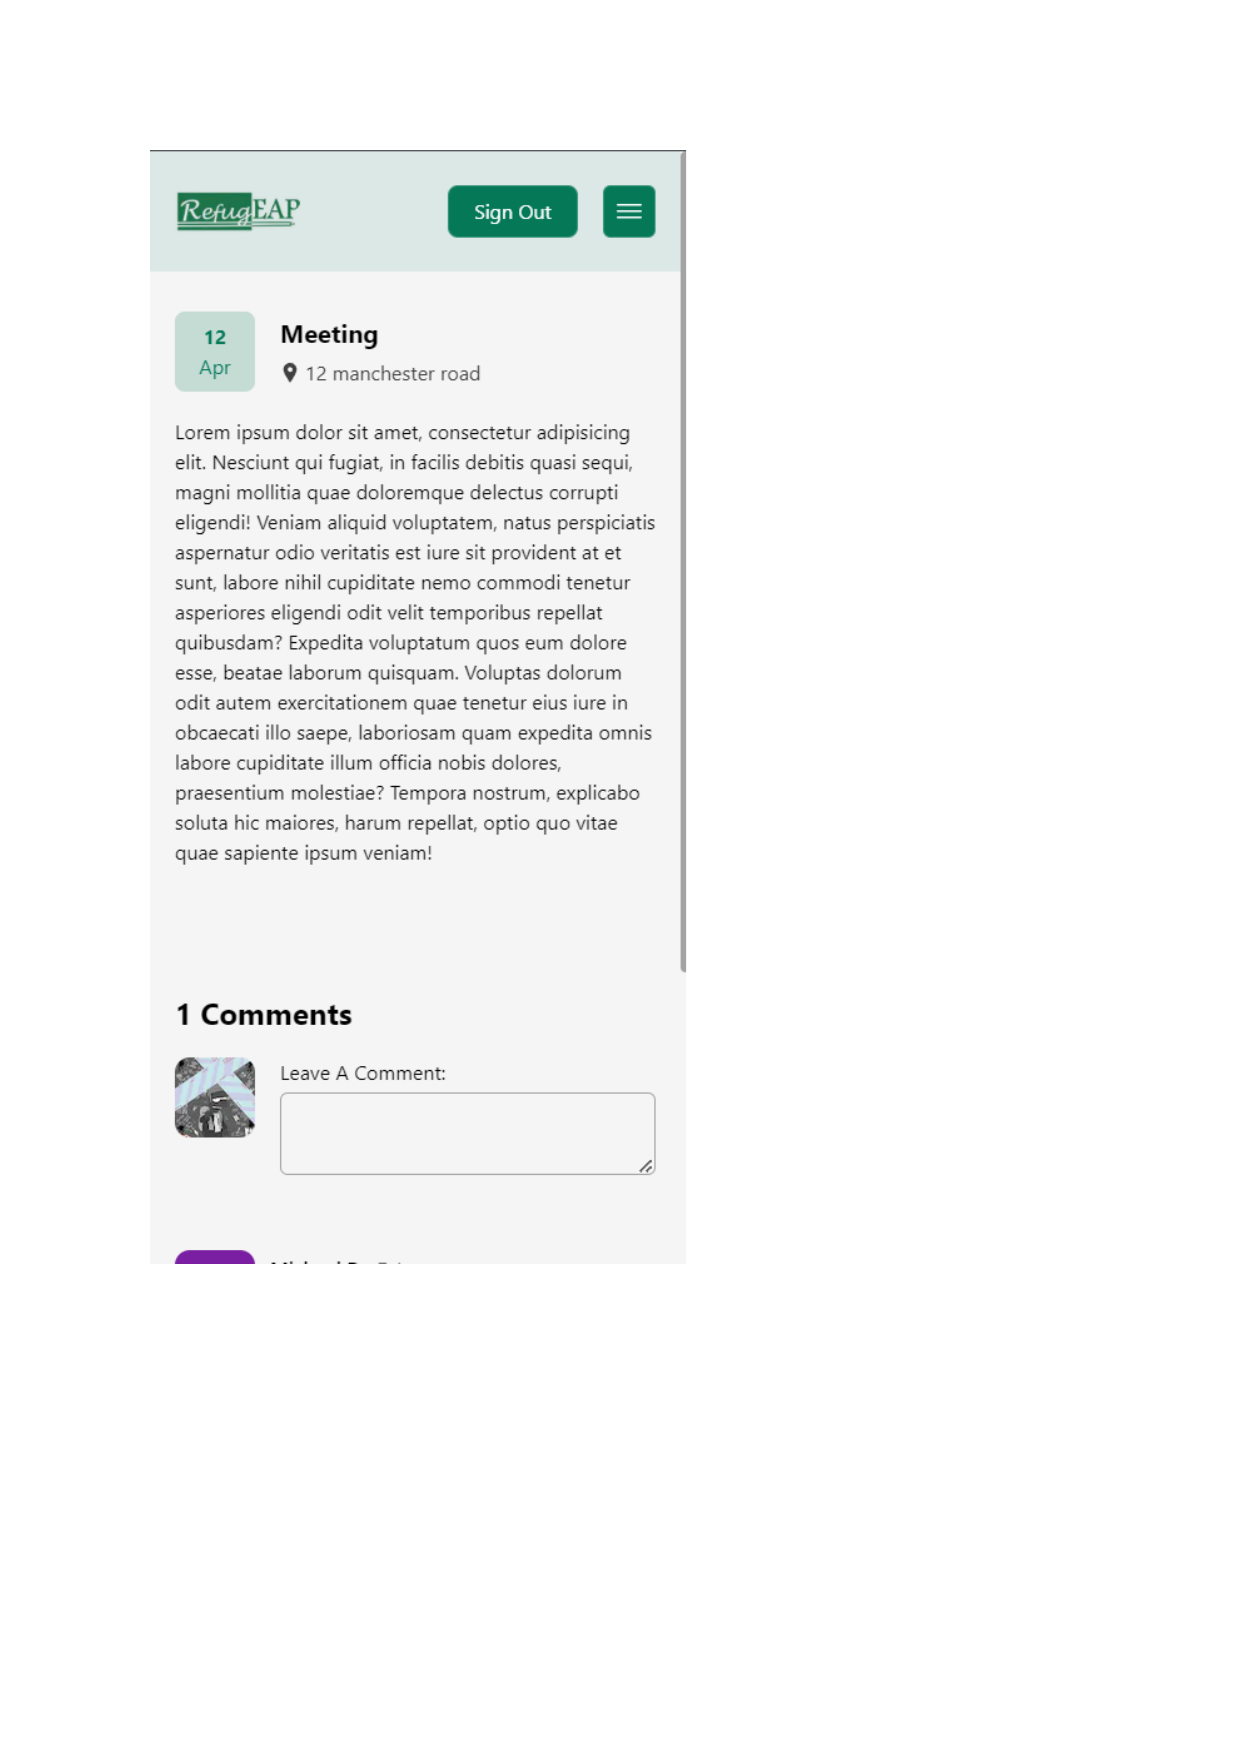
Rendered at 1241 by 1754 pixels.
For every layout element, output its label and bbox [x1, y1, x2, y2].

picture [150, 150, 687, 1264]
